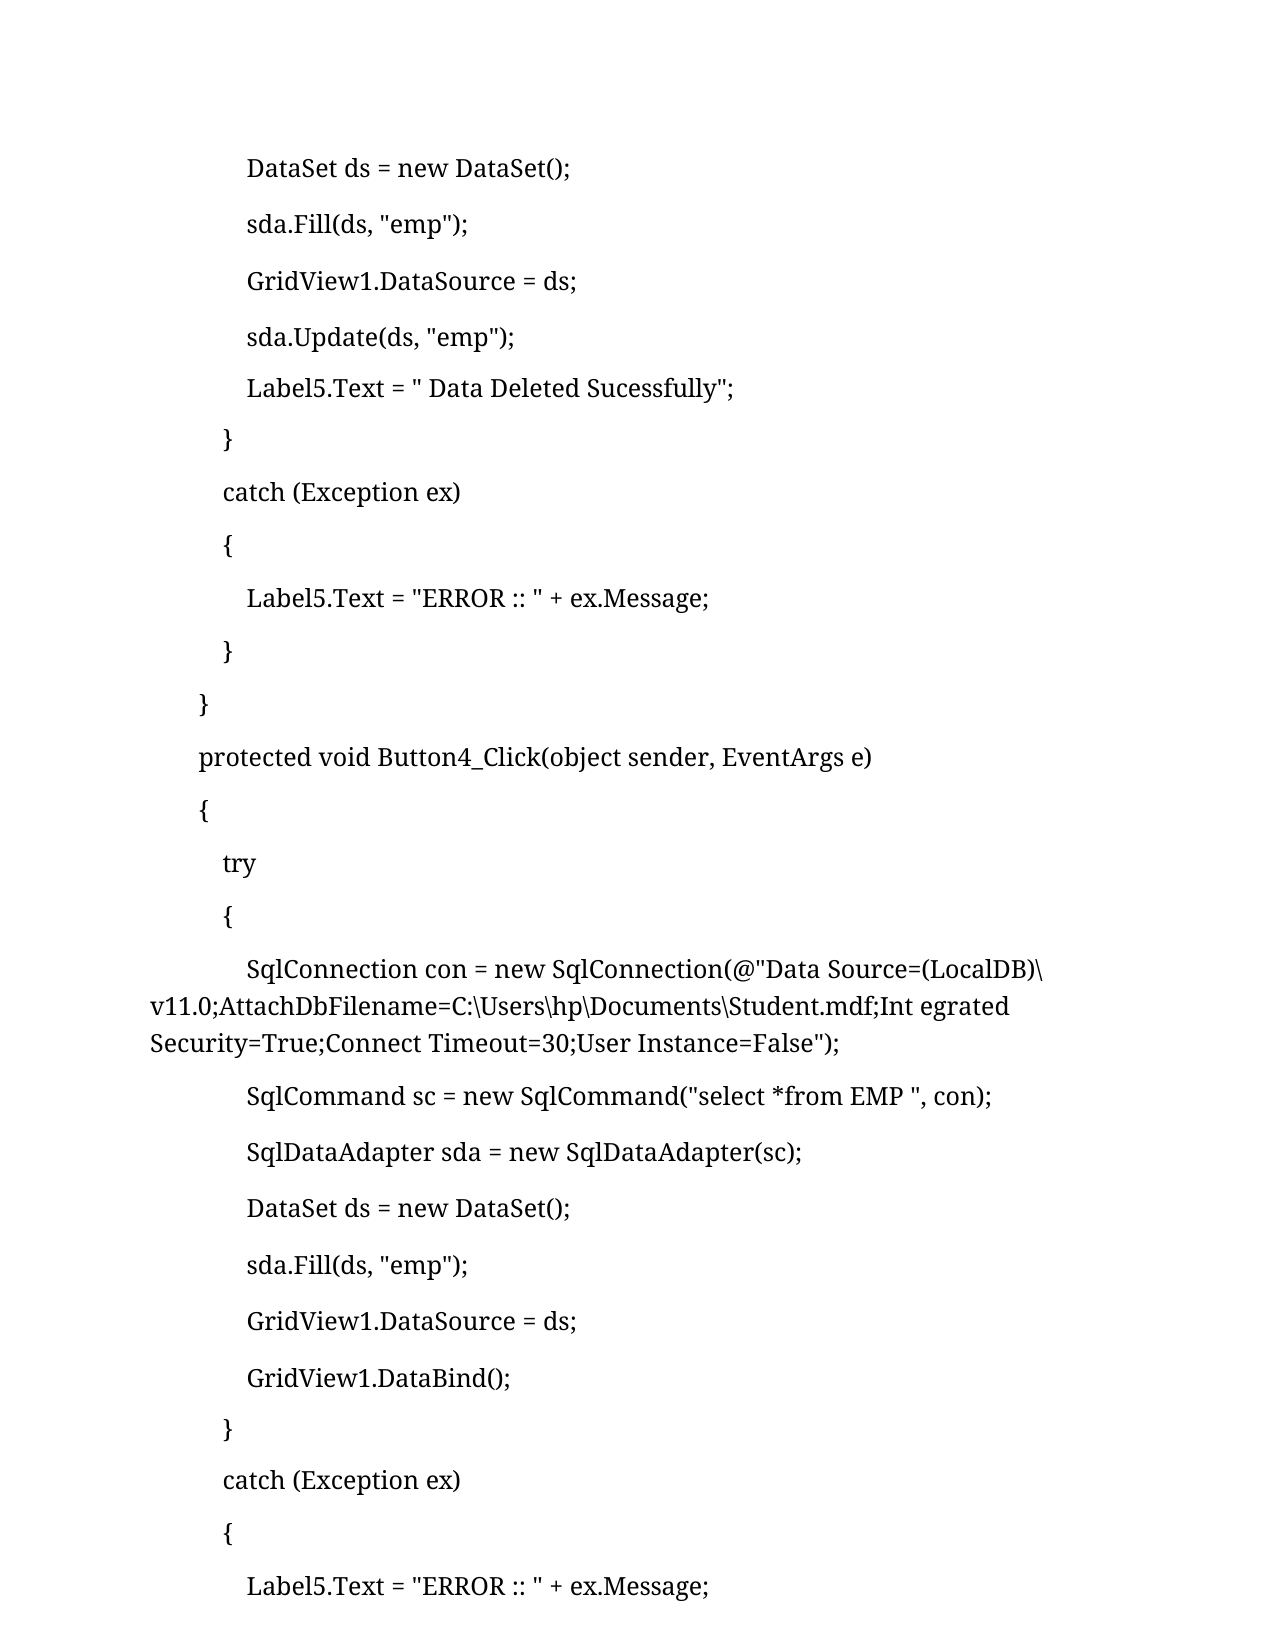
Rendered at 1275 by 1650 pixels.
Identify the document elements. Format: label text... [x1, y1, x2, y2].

text } [222, 1417, 1198, 1444]
text { [198, 793, 1198, 827]
text } [222, 422, 1198, 456]
text SqlCommand sc = new SqlCommand("select *from EMP ", con); SqlDataAdapter sda = new SqlDataAdapter(sc); [246, 1079, 1117, 1169]
text } [222, 634, 1198, 668]
text try [222, 846, 1198, 879]
text SqlConnection con = new SqlConnection(@"Data Source=(LocalDB)\v11.0;AttachDbFilename=C:\Users\hp\Documents\Student.mdf;Int egrated Security=True;Connect Timeout=30;User Instance=False"); [150, 952, 1117, 1059]
text catch (Exception ex) [222, 1463, 1198, 1497]
text DataSet ds = new DataSet(); sda.Fill(ds, "emp"); GridView1.DataSource = ds; GridView1.DataBind(); [246, 1191, 664, 1394]
text Label5.Text = "ERROR :: " + ex.Message; [246, 1569, 1198, 1603]
text Label5.Text = " Data Deleted Sucessfully"; [246, 376, 1198, 403]
text } [198, 687, 1198, 721]
text Label5.Text = "ERROR :: " + ex.Message; [246, 581, 1198, 615]
text DataSet ds = new DataSet(); sda.Fill(ds, "emp"); GridView1.DataSource = ds; sda.Update(ds, "emp"); [246, 150, 664, 354]
text catch (Exception ex) [222, 475, 1198, 509]
text { [222, 899, 1198, 933]
text { [222, 528, 1198, 562]
text protected void Button4_Click(object sender, EventArgs e) [198, 740, 1198, 774]
text { [222, 1516, 1198, 1550]
